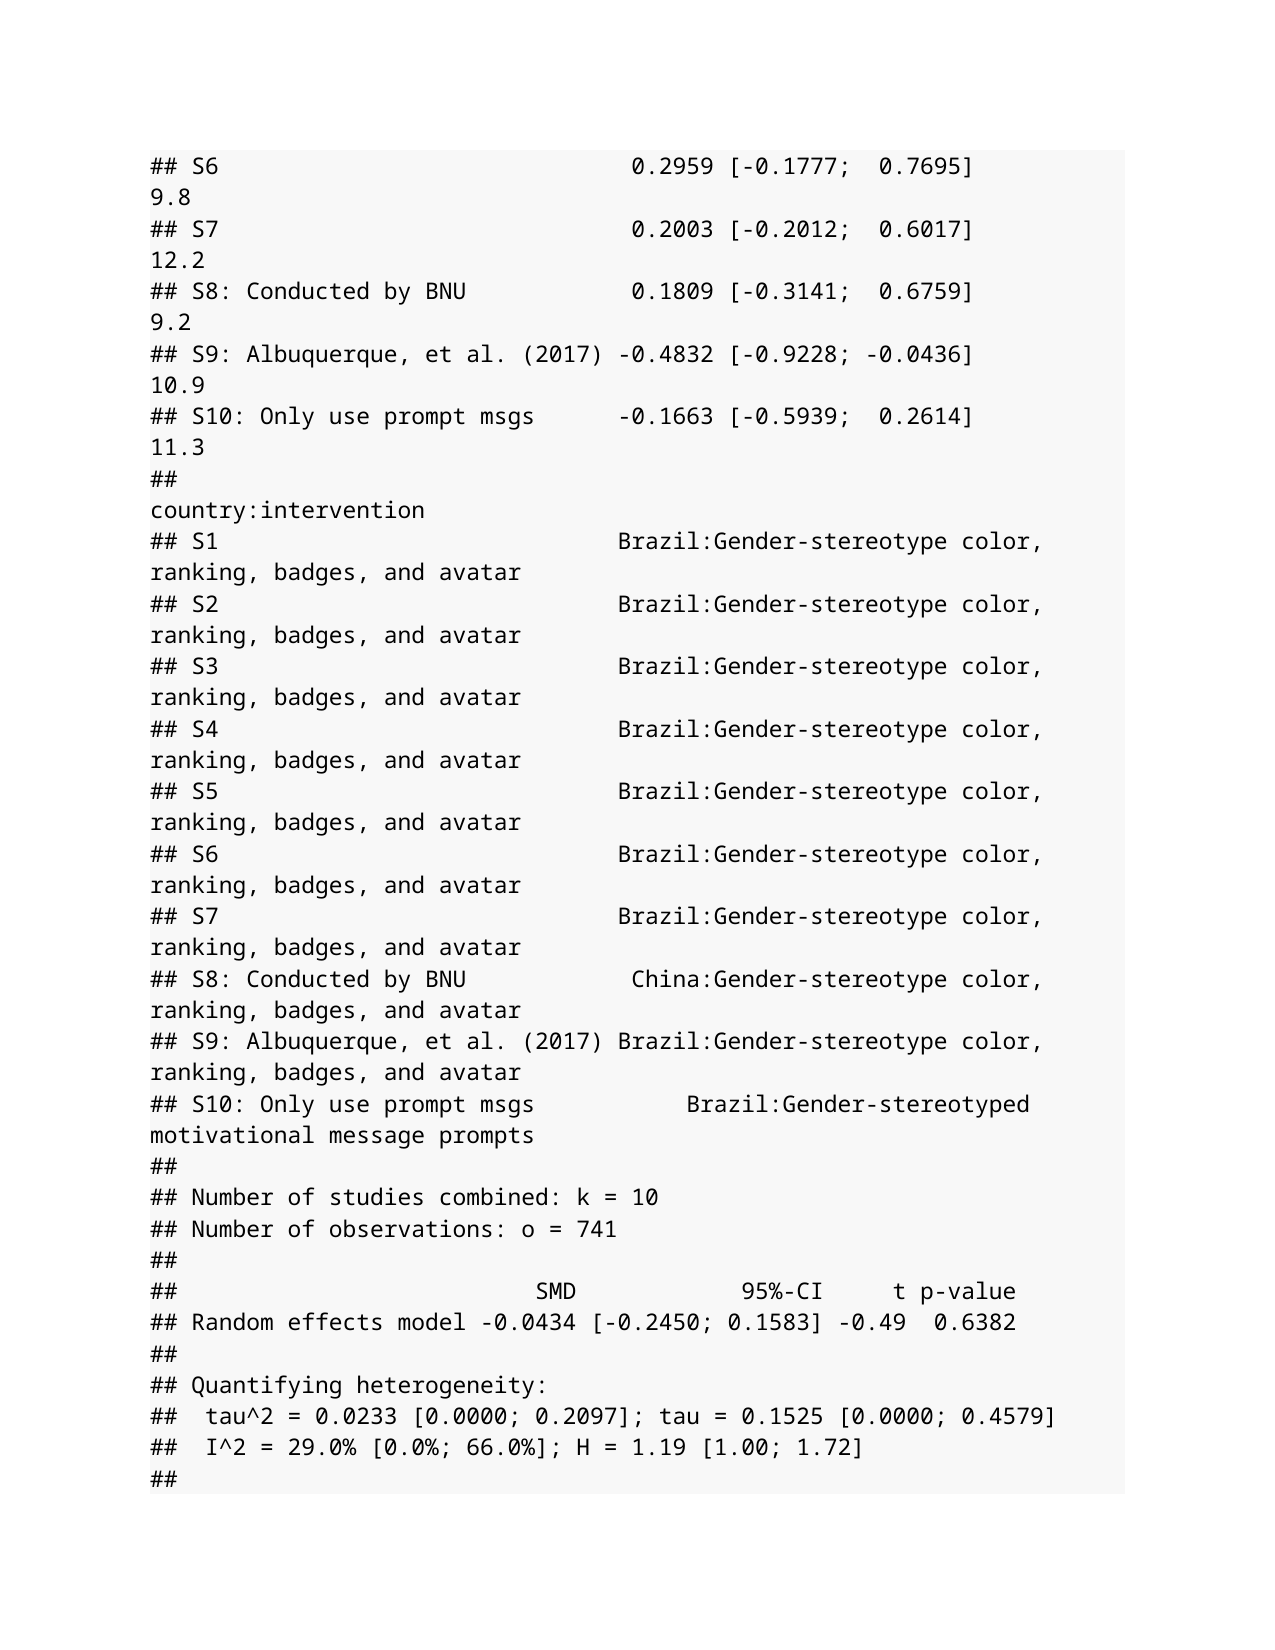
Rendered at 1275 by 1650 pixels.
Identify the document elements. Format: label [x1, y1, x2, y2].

text [150, 150, 1125, 1494]
